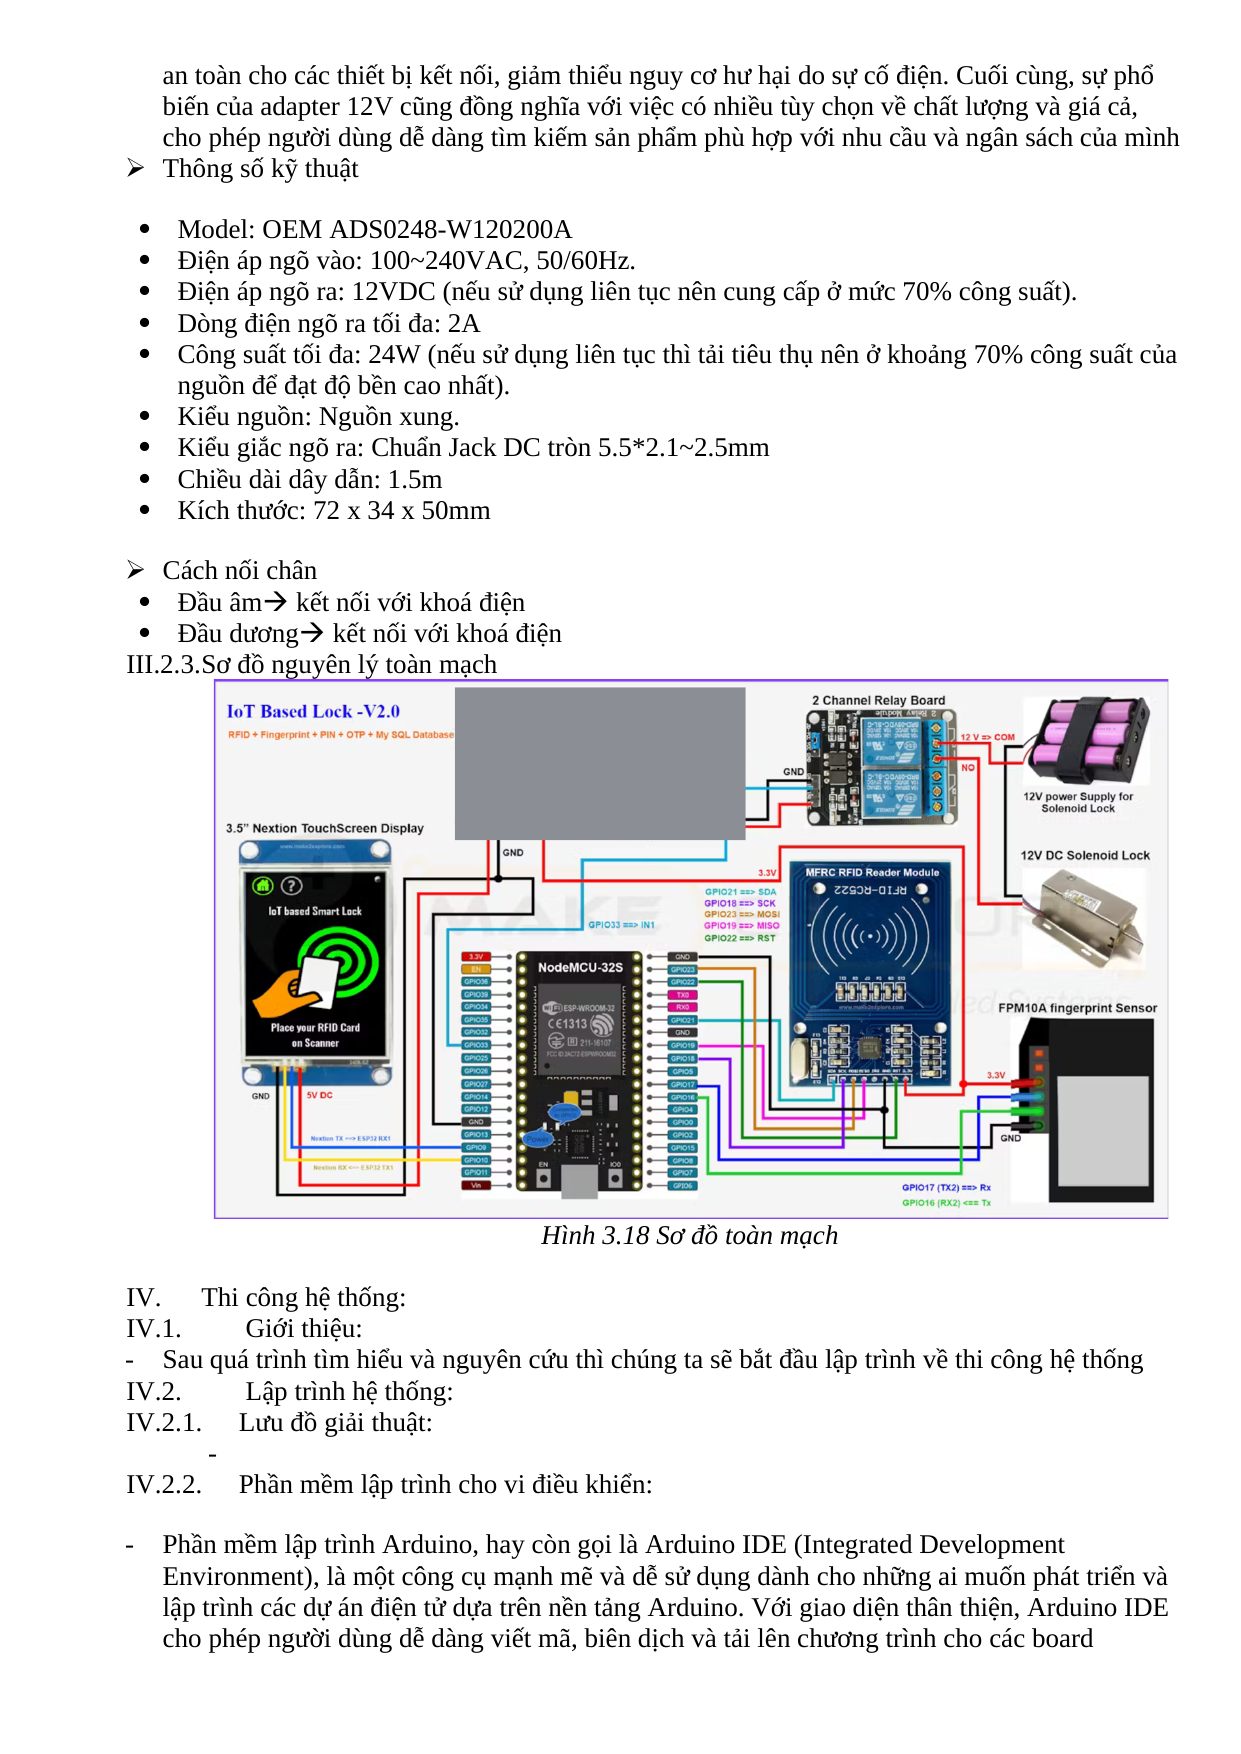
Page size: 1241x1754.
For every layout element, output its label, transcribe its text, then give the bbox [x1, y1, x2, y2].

list Đầu âm kết nối với khoá điện [140, 586, 1181, 617]
list Đầu dương kết nối với khoá điện [140, 617, 1181, 648]
list Kích thước: 72 x 34 x 50mm [140, 494, 1181, 525]
list Công suất tối đa: 24W (nếu sử dụng liên tục thì tải tiêu thụ nên ở khoảng 70% công suất của nguồn để đạt độ bền cao nhất). [140, 338, 1181, 400]
list Sơ đồ nguyên lý toàn mạch [126, 648, 1181, 679]
list Lưu đồ giải thuật: [126, 1406, 1181, 1437]
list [125, 1528, 1181, 1653]
list Sau quá trình tìm hiểu và nguyên cứu thì chúng ta sẽ bắt đầu lập trình về thi công hệ thống [125, 1343, 1181, 1375]
list Điện áp ngõ vào: 100~240VAC, 50/60Hz. [140, 244, 1181, 275]
list Model: OEM ADS0248-W120200A [140, 213, 1181, 244]
list Dòng điện ngõ ra tối đa: 2A [140, 307, 1181, 338]
list Thông số kỹ thuật [125, 152, 1181, 184]
picture [213, 679, 1169, 1219]
list Cách nối chân [125, 554, 1181, 586]
list Chiều dài dây dẫn: 1.5m [140, 463, 1181, 494]
list Giới thiệu: [126, 1312, 1181, 1343]
list Kiểu nguồn: Nguồn xung. [140, 400, 1181, 432]
list Điện áp ngõ ra: 12VDC (nếu sử dụng liên tục nên cung cấp ở mức 70% công suất). [140, 275, 1181, 307]
list Thi công hệ thống: [126, 1281, 1181, 1312]
list Lập trình hệ thống: [126, 1375, 1181, 1406]
list Hình 3.18 Sơ đồ toàn mạch [201, 1219, 1181, 1250]
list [125, 59, 1181, 152]
list Kiểu giắc ngõ ra: Chuẩn Jack DC tròn 5.5*2.1~2.5mm [140, 432, 1181, 463]
list Phần mềm lập trình cho vi điều khiển: [126, 1468, 1181, 1499]
